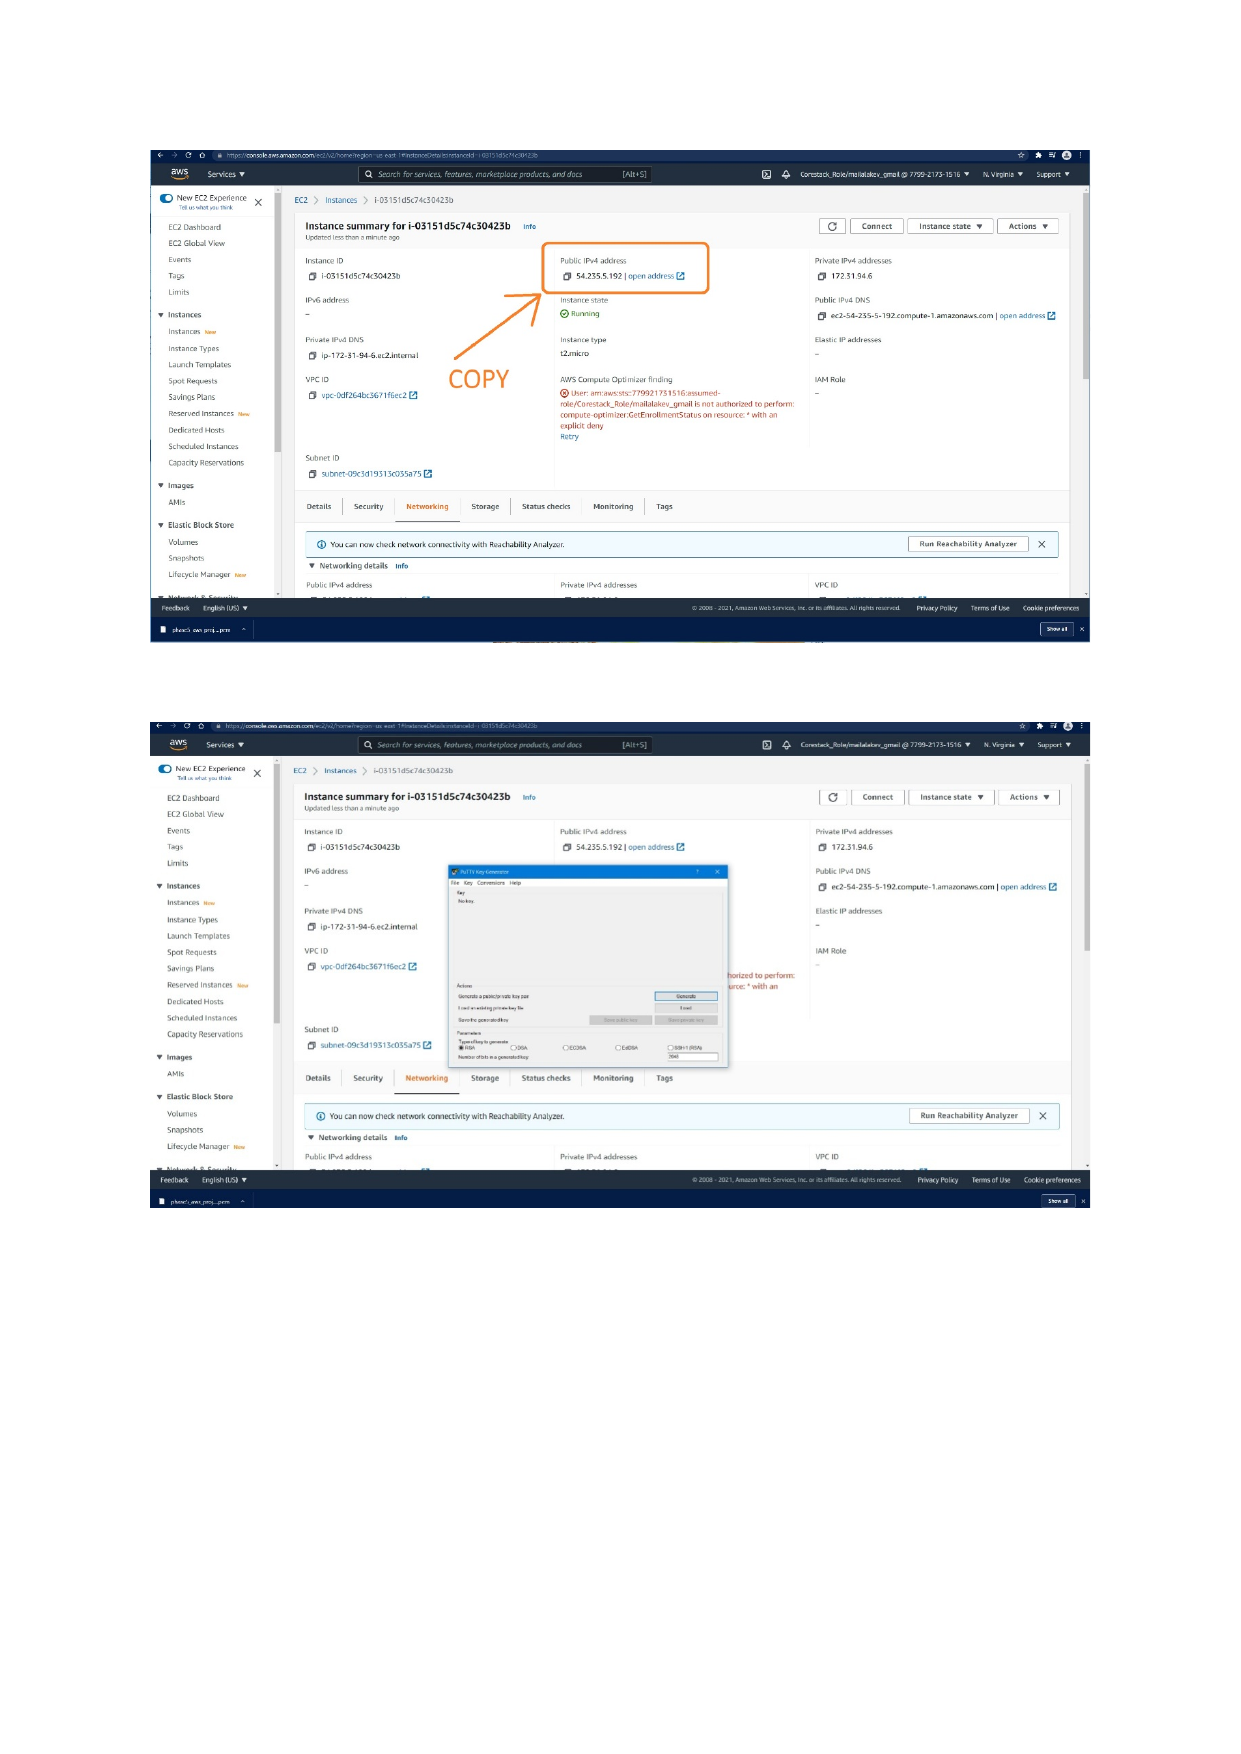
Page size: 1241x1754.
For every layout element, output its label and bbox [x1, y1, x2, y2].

picture [150, 722, 1091, 1208]
picture [150, 150, 1091, 643]
